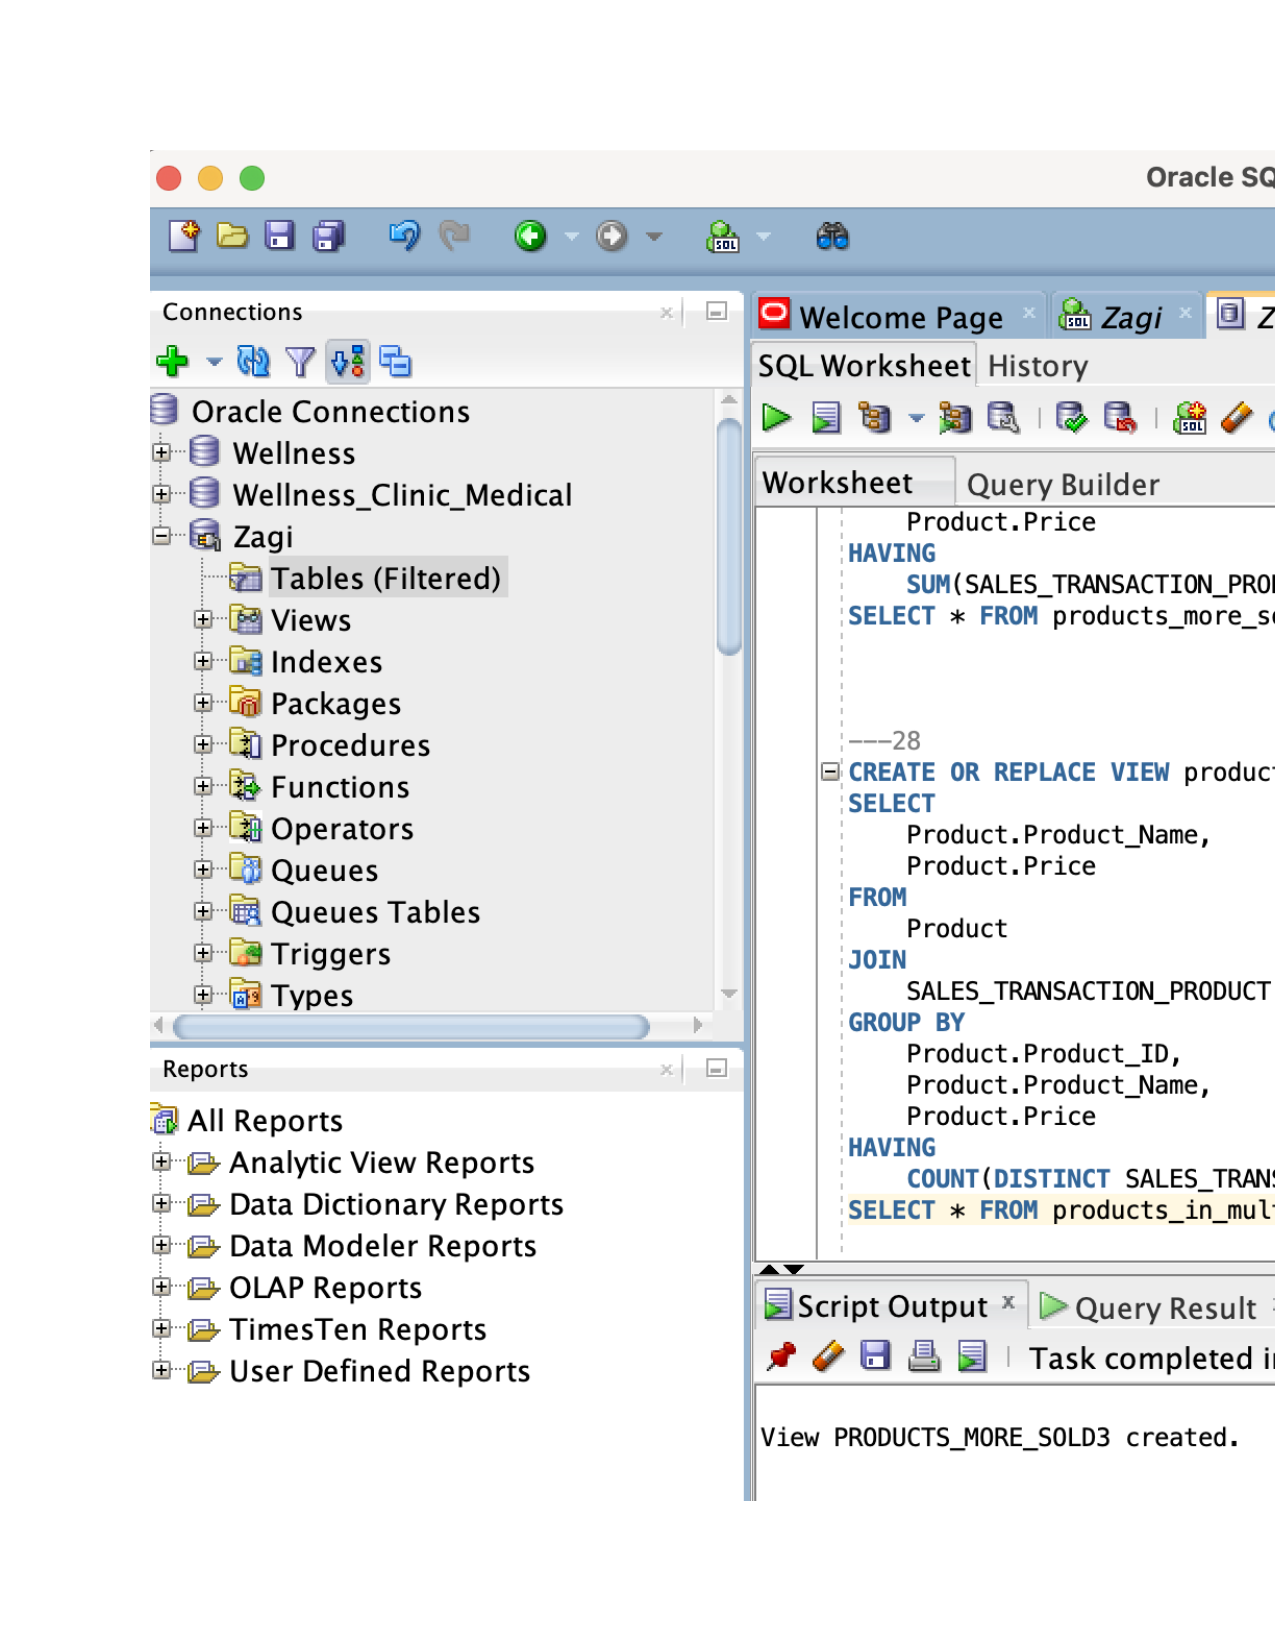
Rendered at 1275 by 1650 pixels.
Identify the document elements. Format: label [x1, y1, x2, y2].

picture [150, 150, 1275, 1501]
